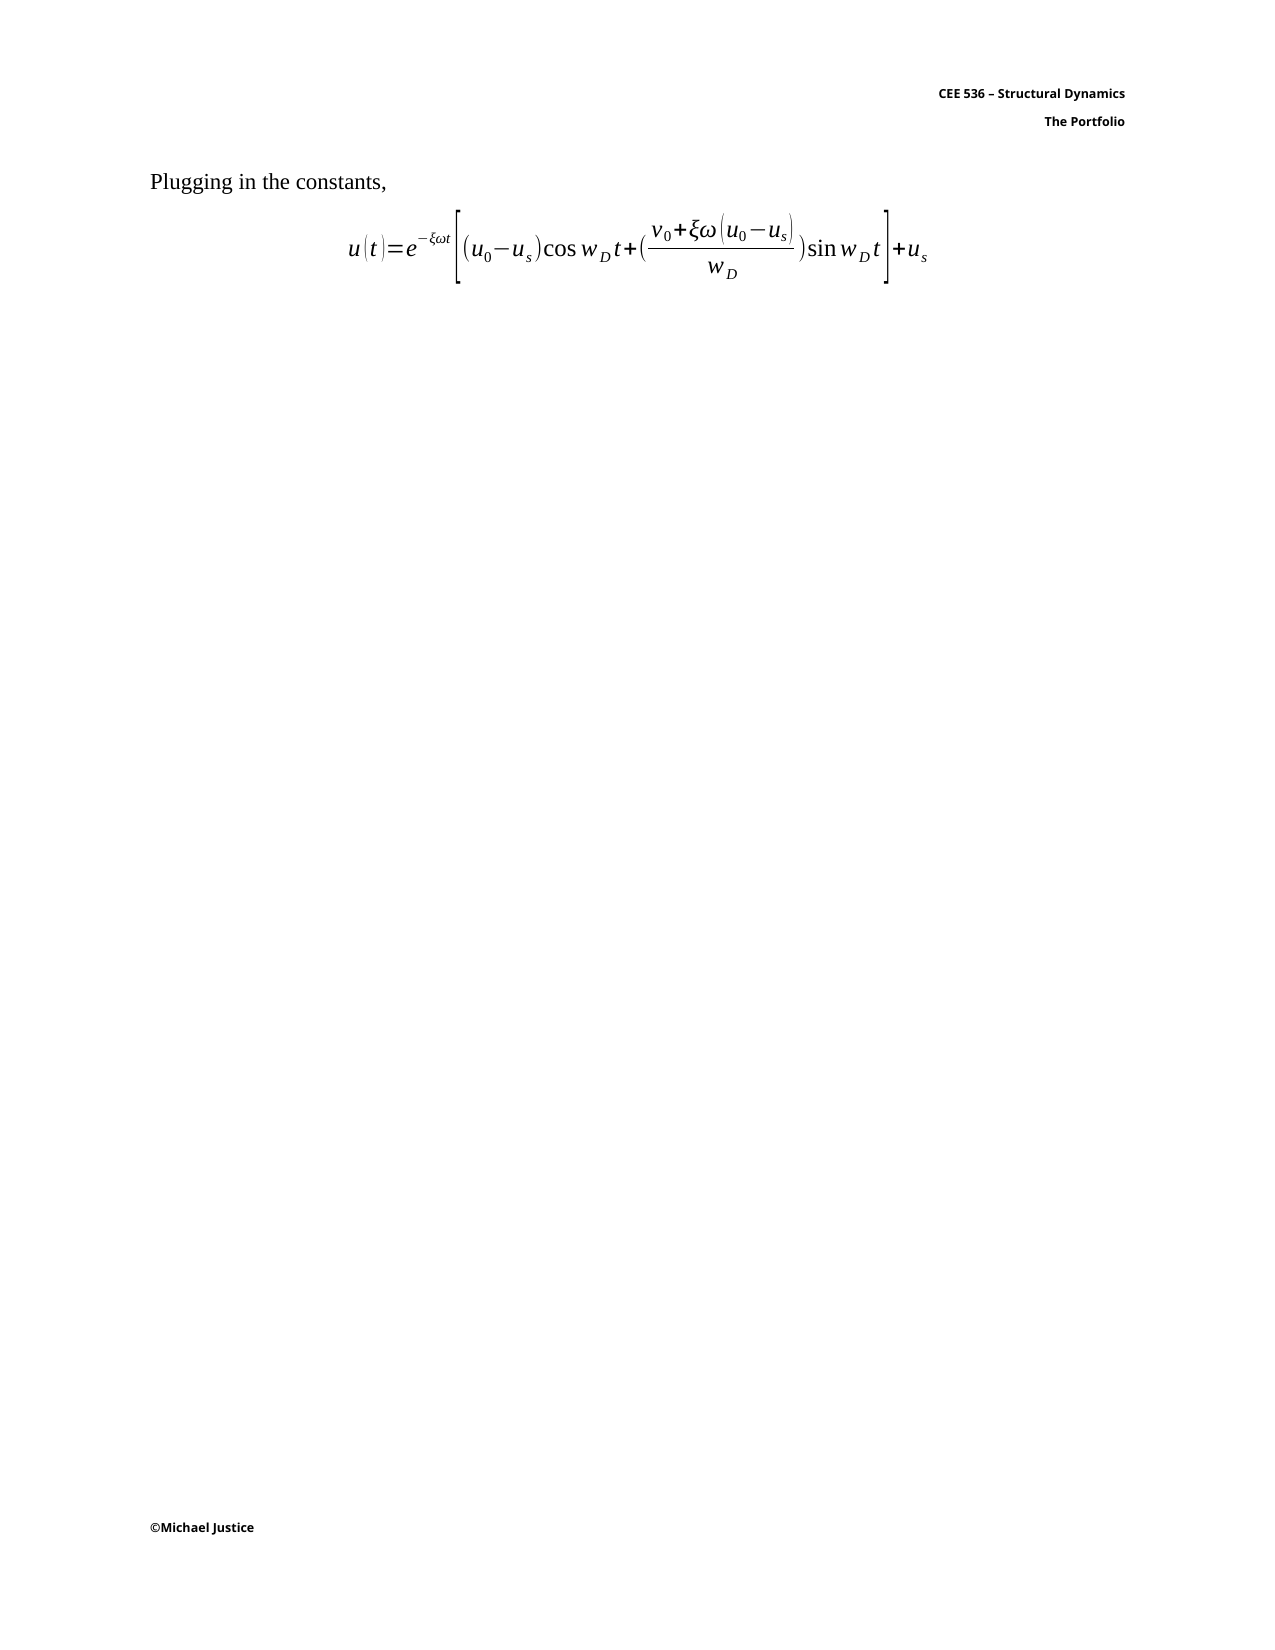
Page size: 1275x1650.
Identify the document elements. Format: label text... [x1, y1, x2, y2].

text Plugging in the constants, [150, 168, 1125, 195]
